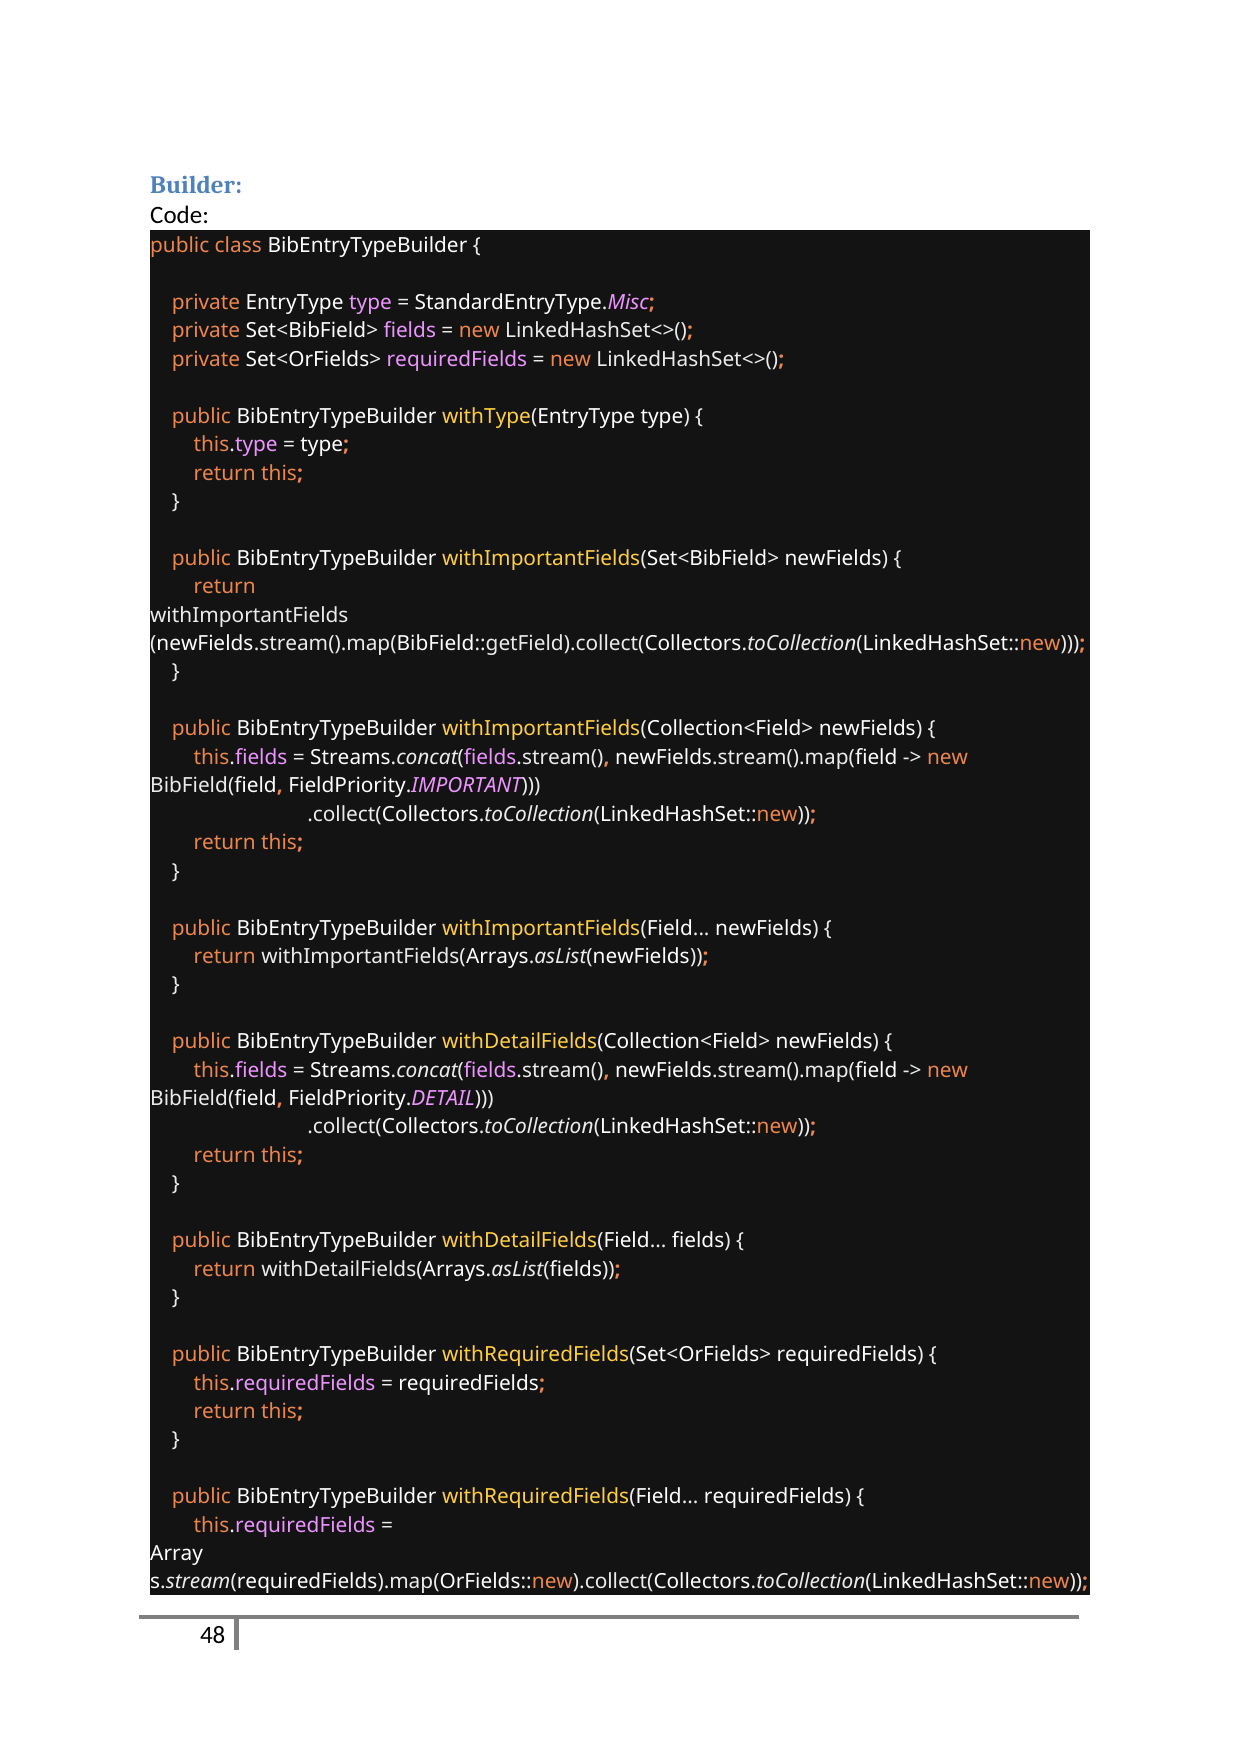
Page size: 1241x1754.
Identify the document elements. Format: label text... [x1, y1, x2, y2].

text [150, 230, 1090, 1595]
subtitle Builder: [150, 171, 1090, 199]
text Code: [150, 199, 1090, 230]
